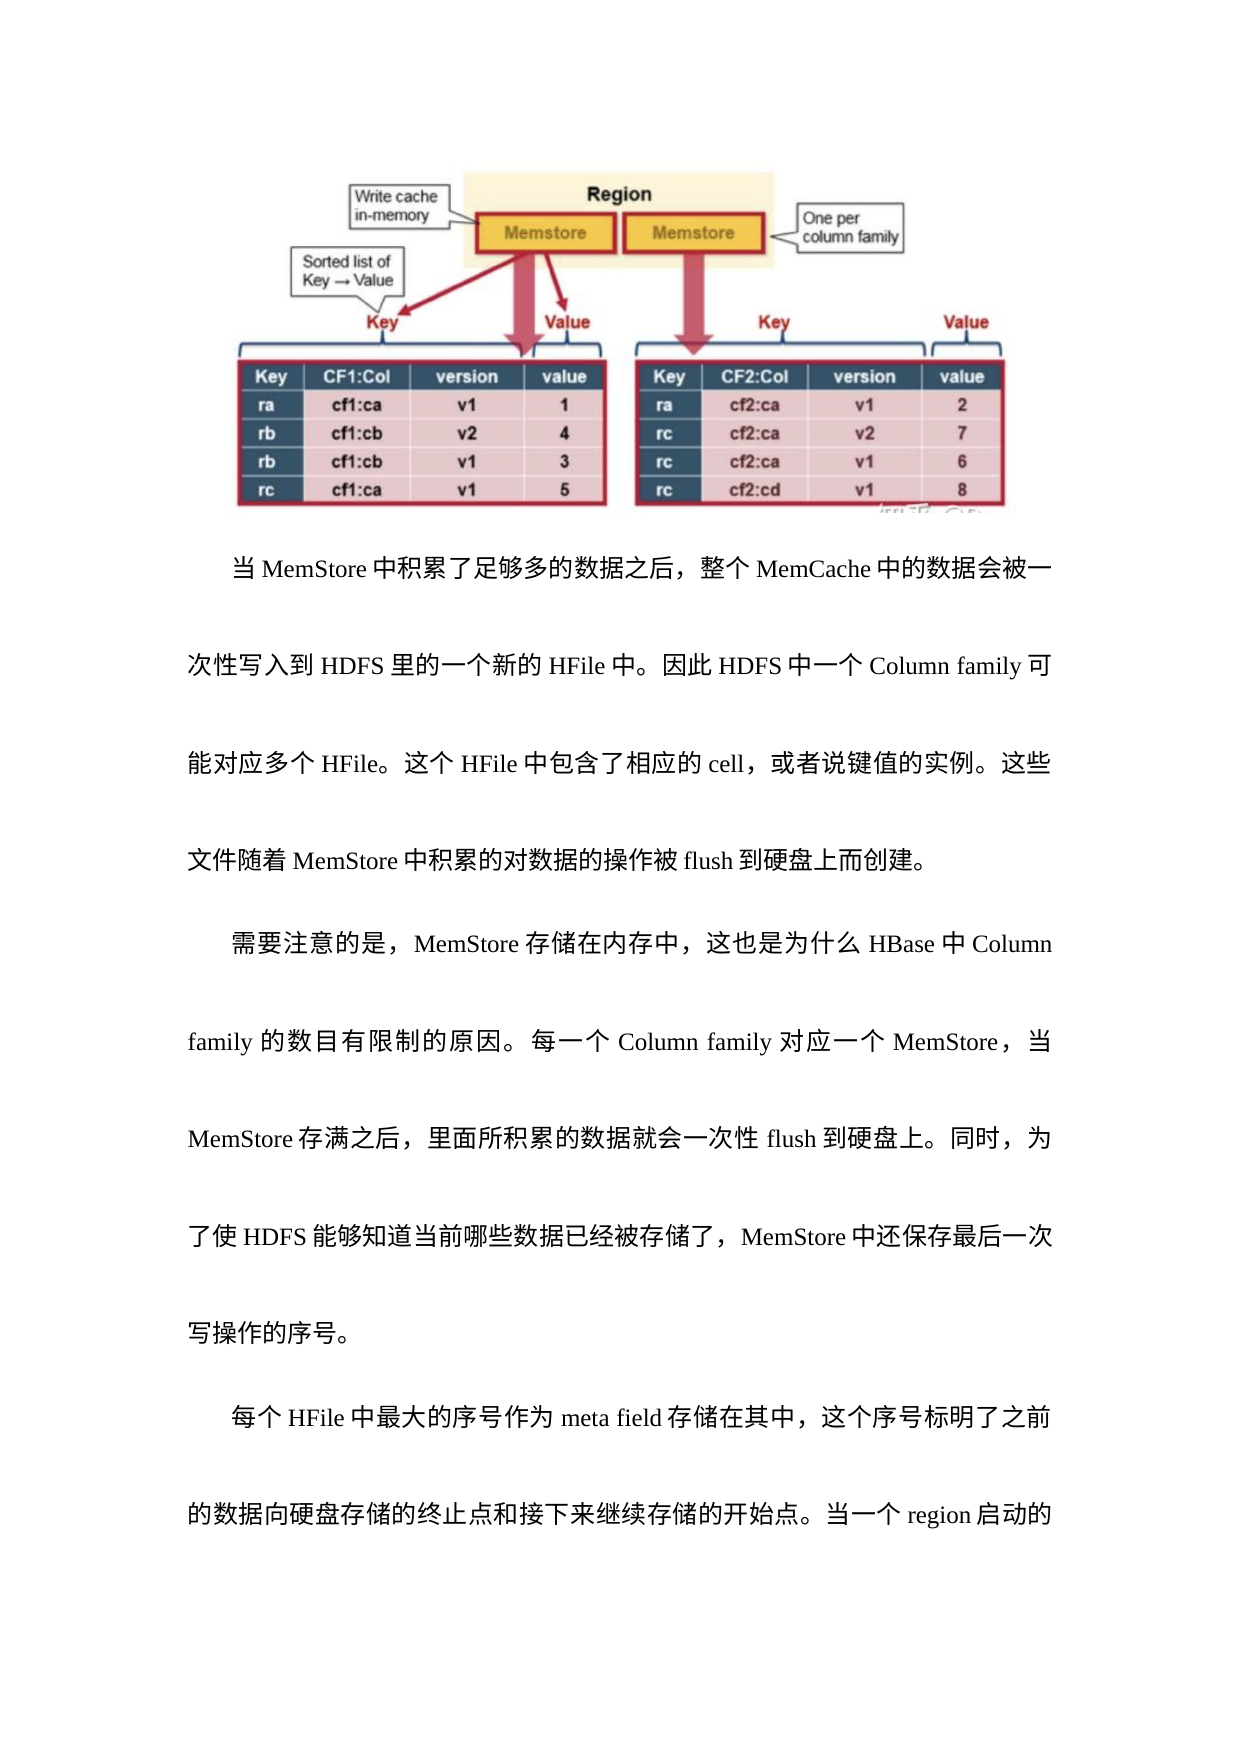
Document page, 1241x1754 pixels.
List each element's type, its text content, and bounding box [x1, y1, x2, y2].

text 当MemStore中积累了足够多的数据之后，整个MemCache中的数据会被一次性写入到HDFS里的一个新的HFile中。因此HDFS中一个Column family可能对应多个HFile。这个HFile中包含了相应的cell，或者说键值的实例。这些文件随着MemStore中积累的对数据的操作被flush到硬盘上而创建。 [187, 534, 1053, 891]
text 需要注意的是，MemStore存储在内存中，这也是为什么HBase中Column family的数目有限制的原因。每一个Column family对应一个MemStore，当MemStore存满之后，里面所积累的数据就会一次性flush到硬盘上。同时，为了使HDFS能够知道当前哪些数据已经被存储了，MemStore中还保存最后一次写操作的序号。 [187, 909, 1053, 1364]
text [187, 1383, 1053, 1545]
picture [224, 162, 1016, 513]
